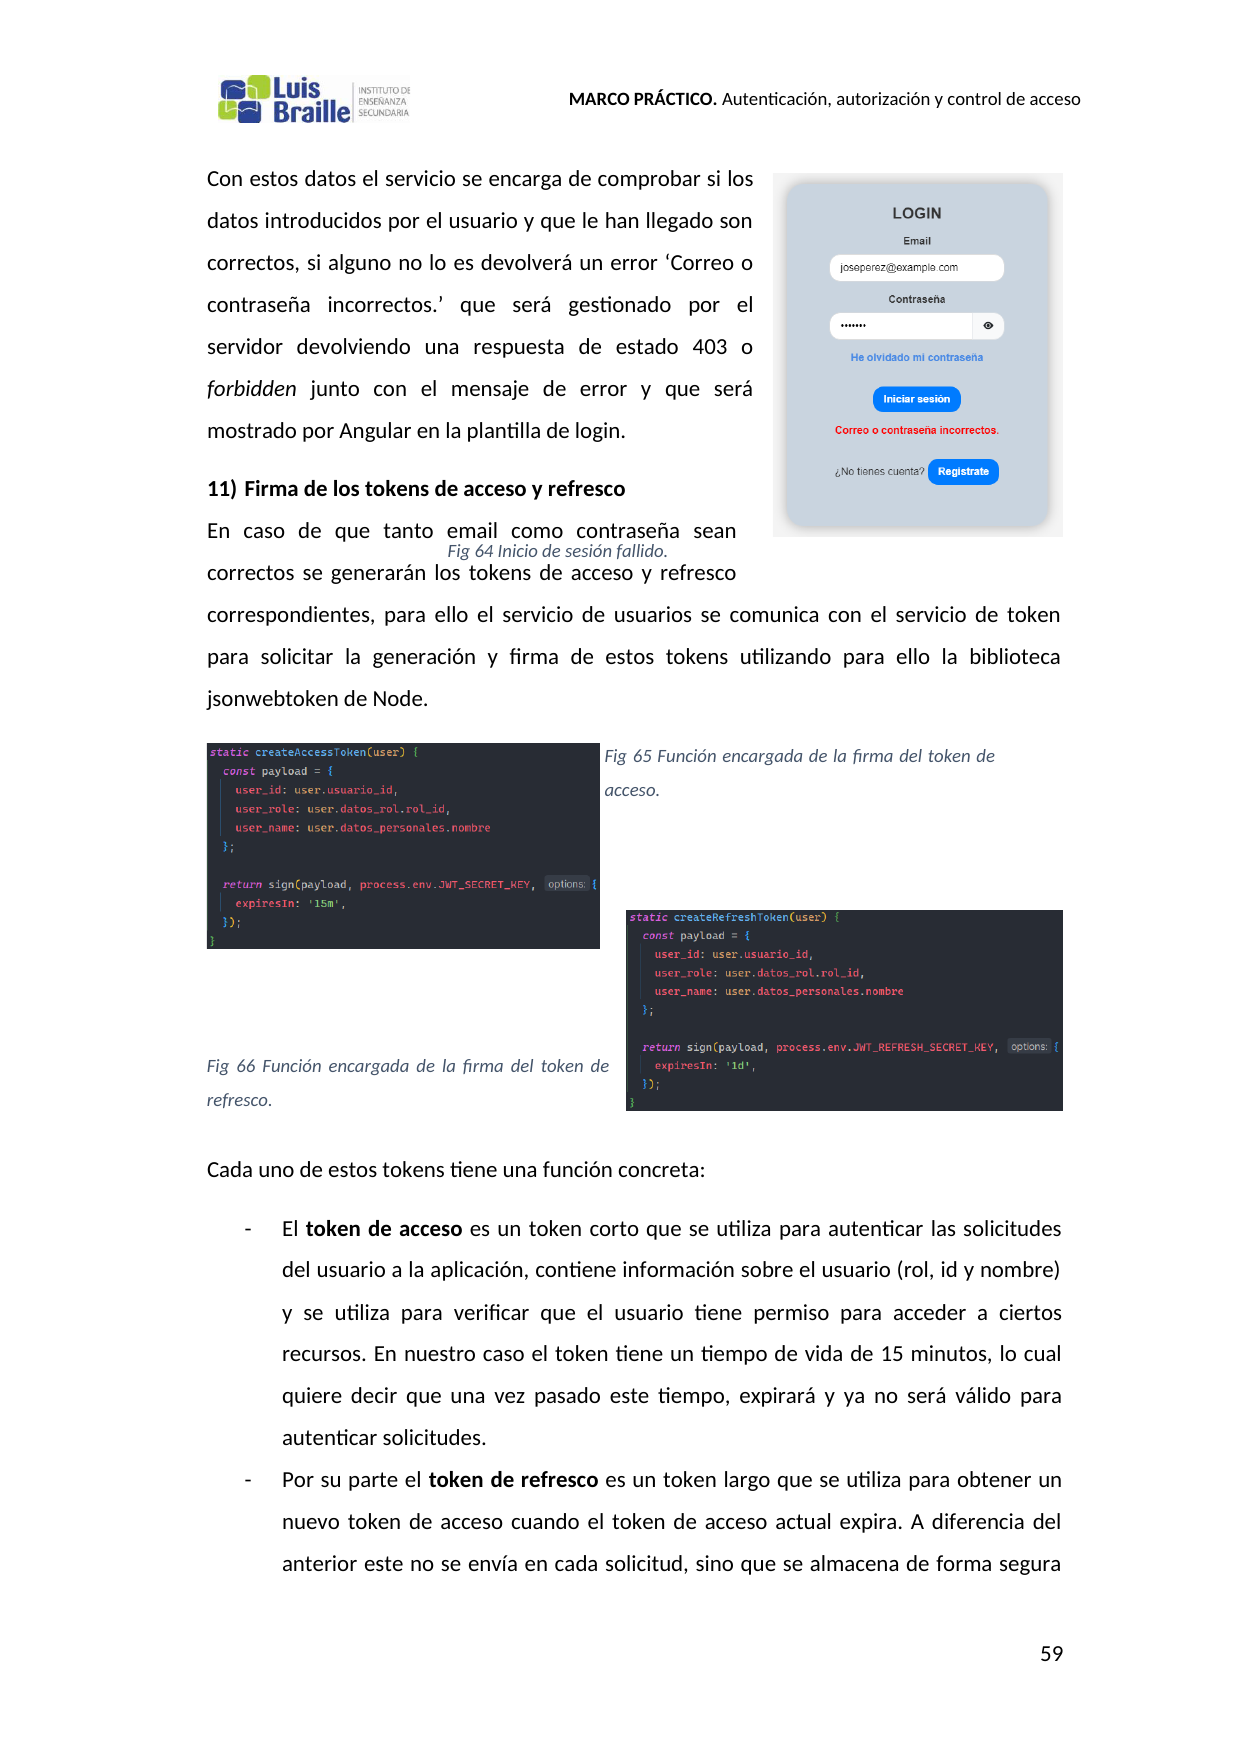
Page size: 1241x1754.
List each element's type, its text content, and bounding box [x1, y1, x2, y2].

list El token de acceso es un token corto que se utiliza para autenticar las solicitudes del usuario a la aplicación, contiene información sobre el usuario (rol, id y nombre) y se utiliza para verificar que el usuario tiene permiso para acceder a ciertos recursos. En nuestro caso el token tiene un tiempo de vida de 15 minutos, lo cual quiere decir que una vez pasado este tiempo, expirará y ya no será válido para autenticar solicitudes. [244, 1214, 1063, 1452]
text En caso de que tanto email como contraseña sean correctos se generarán los tokens de acceso y refresco correspondientes, para ello el servicio de usuarios se comunica con el servicio de token para solicitar la generación y firma de estos tokens utilizando para ello la biblioteca jsonwebtoken de Node. [207, 516, 1063, 712]
text Cada uno de estos tokens tiene una función concreta: [207, 1078, 1063, 1183]
text Con estos datos el servicio se encarga de comprobar si los datos introducidos por el usuario y que le han llegado son correctos, si alguno no lo es devolverá un error ‘Correo o contraseña incorrectos.’ que será gestionado por el servidor devolviendo una respuesta de estado 403 o forbidden junto con el mensaje de error y que será mostrado por Angular en la plantilla de login. [207, 164, 1063, 444]
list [244, 1466, 1063, 1577]
picture [206, 743, 600, 949]
picture [626, 910, 1063, 1111]
list Firma de los tokens de acceso y refresco [207, 474, 772, 502]
picture [772, 173, 1063, 537]
